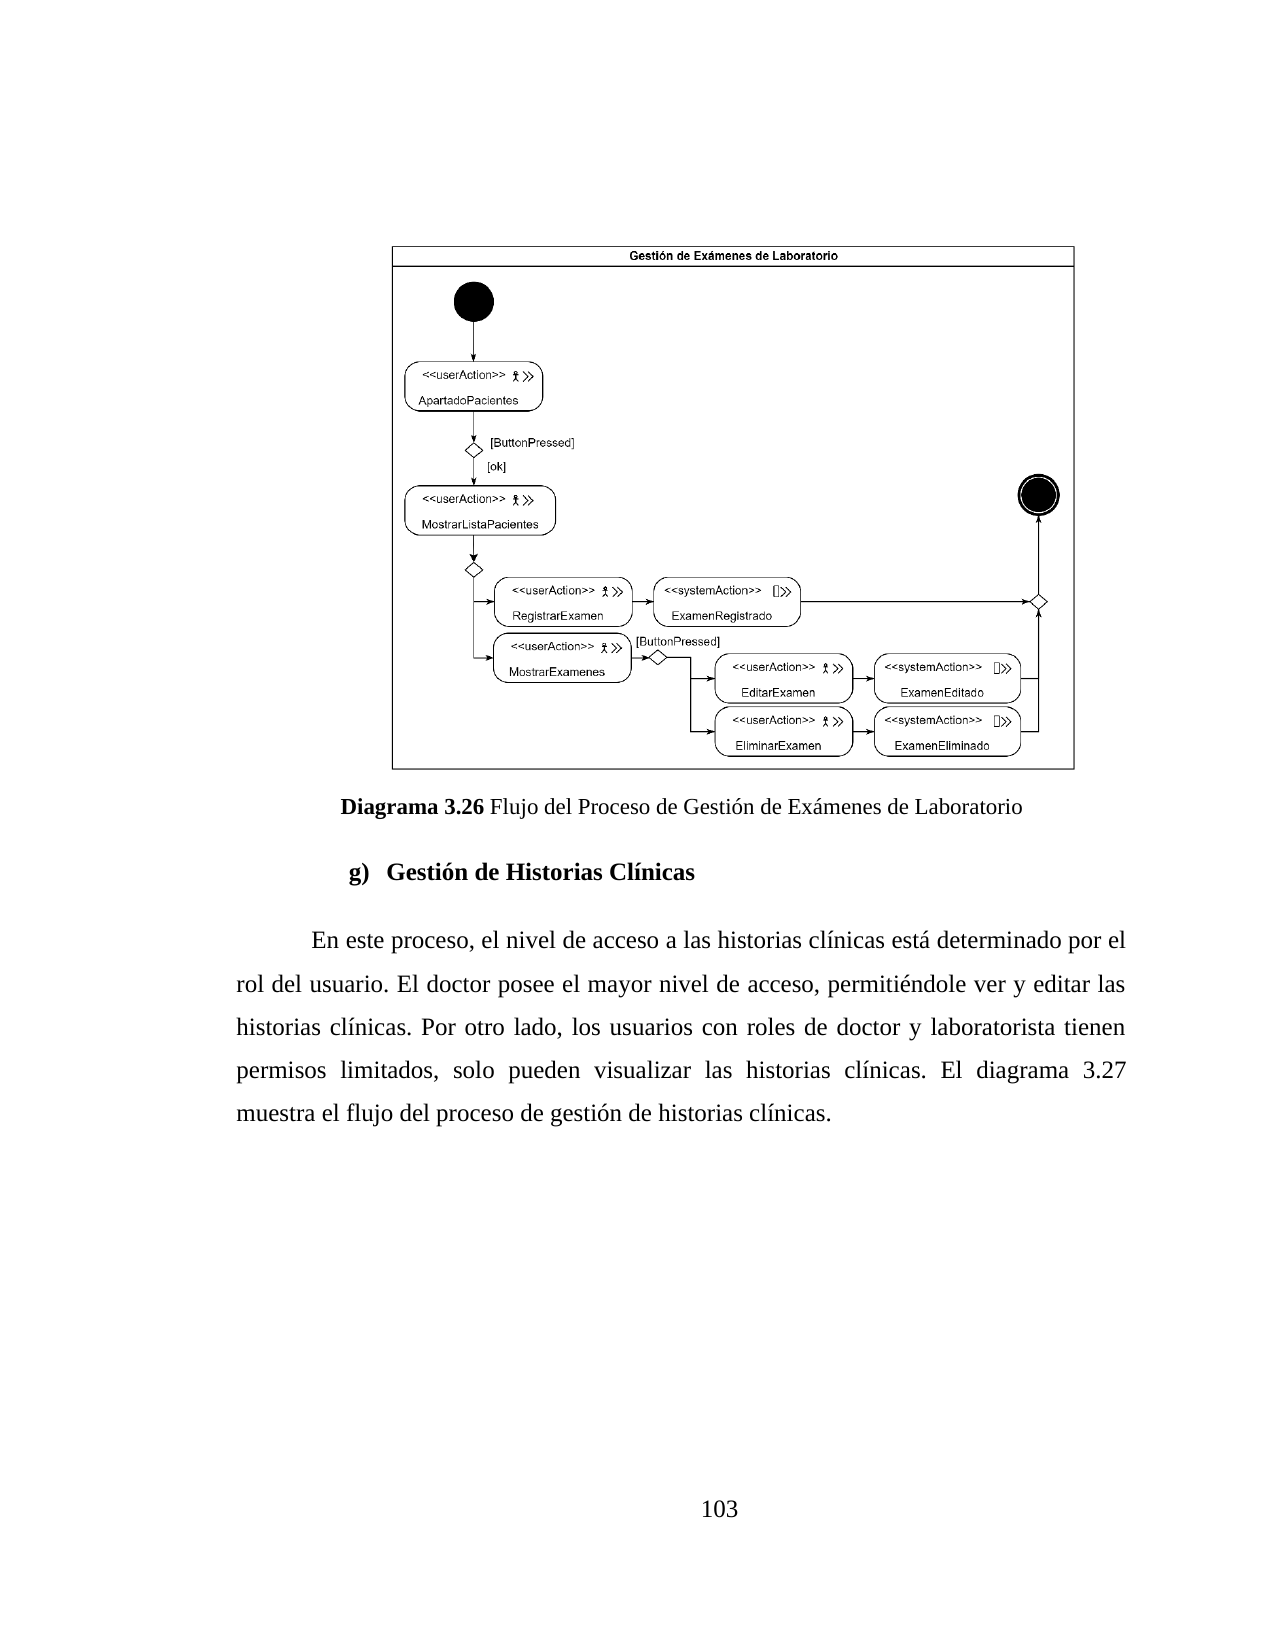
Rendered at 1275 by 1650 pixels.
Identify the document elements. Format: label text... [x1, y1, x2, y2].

text Diagrama 3.26 Flujo del Proceso de Gestión de Exámenes de Laboratorio [236, 793, 1127, 819]
text En este proceso, el nivel de acceso a las historias clínicas está determinado por el rol del usuario. El doctor posee el mayor nivel de acceso, permitiéndole ver y editar las historias clínicas. Por otro lado, los usuarios con roles de doctor y laboratorista tienen permisos limitados, solo pueden visualizar las historias clínicas. El diagrama 3.27 muestra el flujo del proceso de gestión de historias clínicas. [236, 926, 1127, 1127]
picture [355, 236, 1084, 779]
list Gestión de Historias Clínicas [349, 857, 1127, 886]
